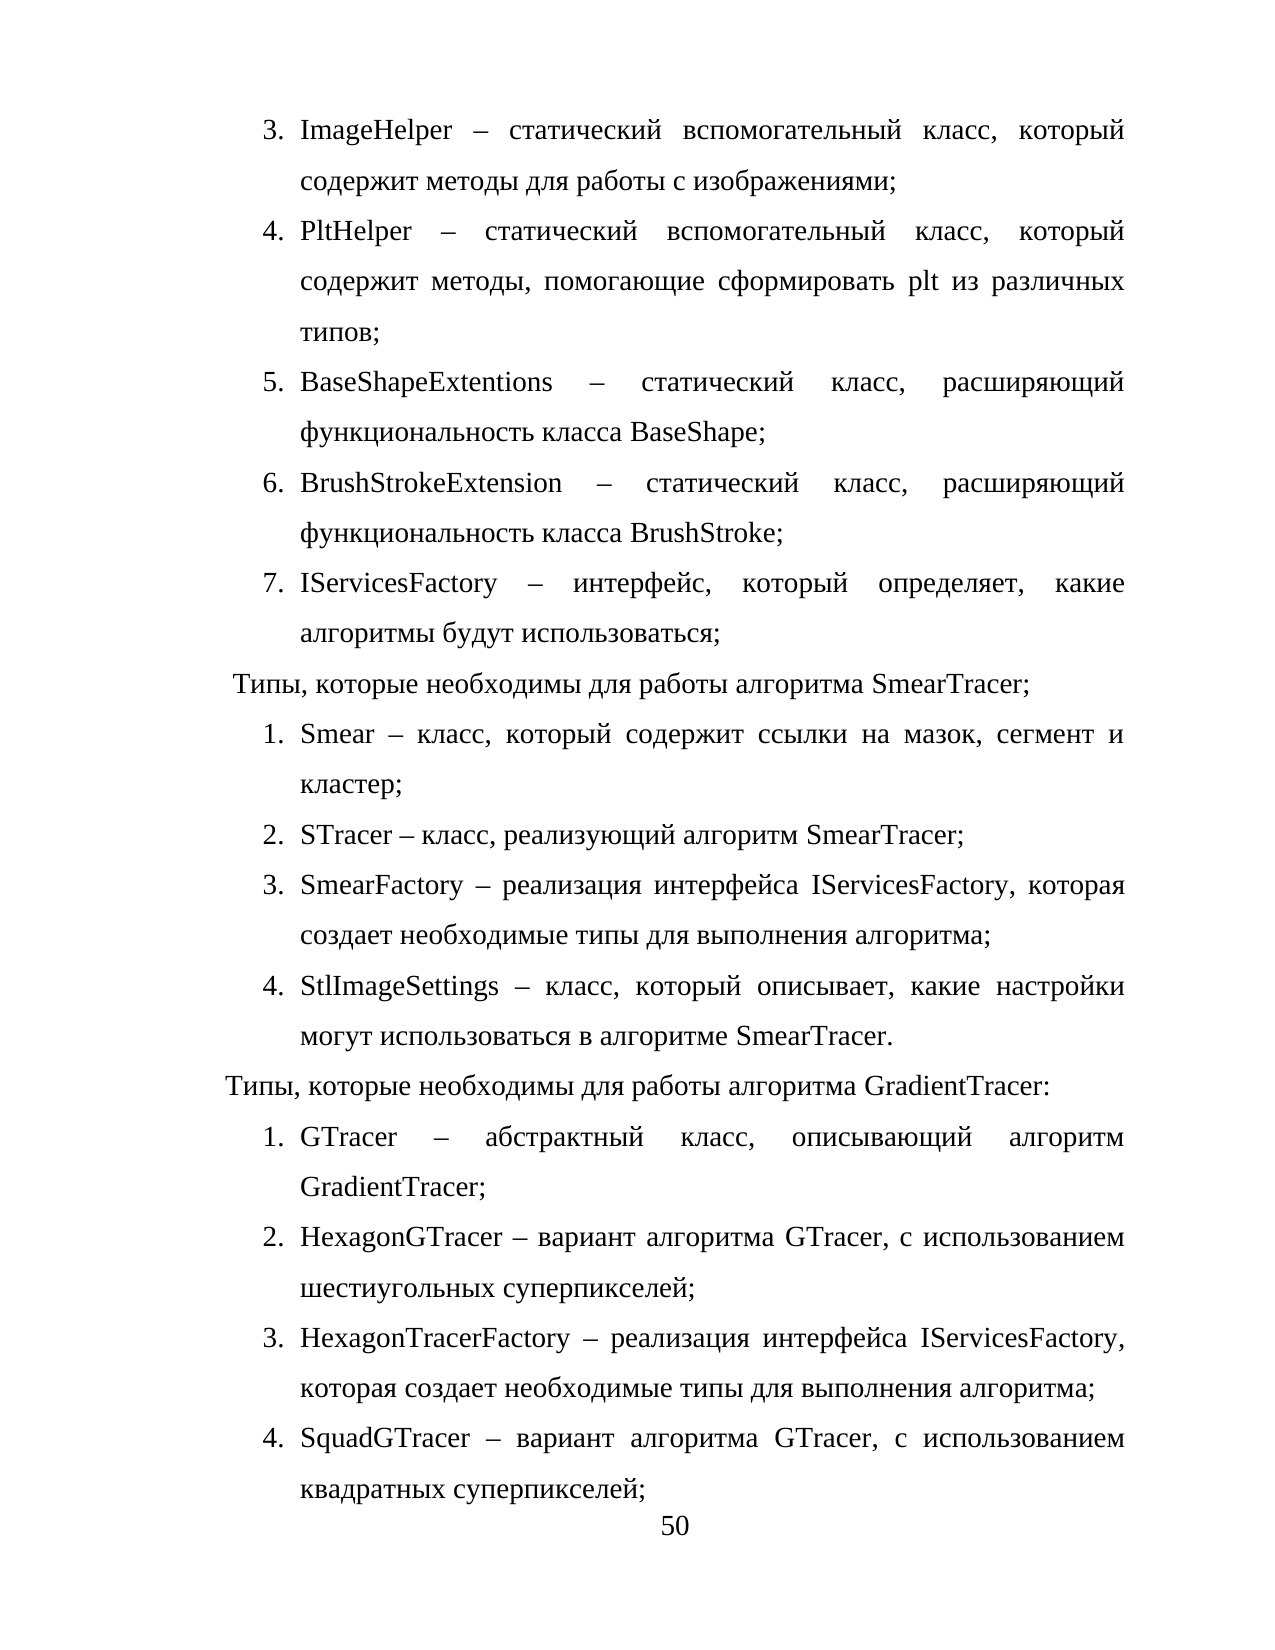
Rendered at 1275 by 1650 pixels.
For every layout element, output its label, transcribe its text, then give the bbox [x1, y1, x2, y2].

list Smear – класс, который содержит ссылки на мазок, сегмент и кластер; [262, 716, 1125, 800]
list PltHelper – статический вспомогательный класс, который содержит методы, помогающие сформировать plt из различных типов; [262, 213, 1125, 347]
list STracer – класс, реализующий алгоритм SmearTracer; [262, 817, 1125, 850]
list BrushStrokeExtension – статический класс, расширяющий функциональность класса BrushStroke; [262, 465, 1125, 548]
list HexagonTracerFactory – реализация интерфейса IServicesFactory, которая создает необходимые типы для выполнения алгоритма; [262, 1320, 1125, 1404]
text Типы, которые необходимы для работы алгоритма GradientTracer: [150, 1068, 1125, 1102]
list StlImageSettings – класс, который описывает, какие настройки могут использоваться в алгоритме SmearTracer. [262, 968, 1125, 1052]
text Типы, которые необходимы для работы алгоритма SmearTracer; [150, 666, 1125, 699]
list GTracer – абстрактный класс, описывающий алгоритм GradientTracer; [262, 1119, 1125, 1203]
list IServicesFactory – интерфейс, который определяет, какие алгоритмы будут использоваться; [262, 565, 1125, 649]
list BaseShapeExtentions – статический класс, расширяющий функциональность класса BaseShape; [262, 364, 1125, 448]
list HexagonGTracer – вариант алгоритма GTracer, с использованием шестиугольных суперпикселей; [262, 1219, 1125, 1303]
list ImageHelper – статический вспомогательный класс, который содержит методы для работы с изображениями; [262, 112, 1125, 196]
list SmearFactory – реализация интерфейса IServicesFactory, которая создает необходимые типы для выполнения алгоритма; [262, 867, 1125, 951]
list SquadGTracer – вариант алгоритма GTracer, с использованием квадратных суперпикселей; [262, 1421, 1125, 1504]
